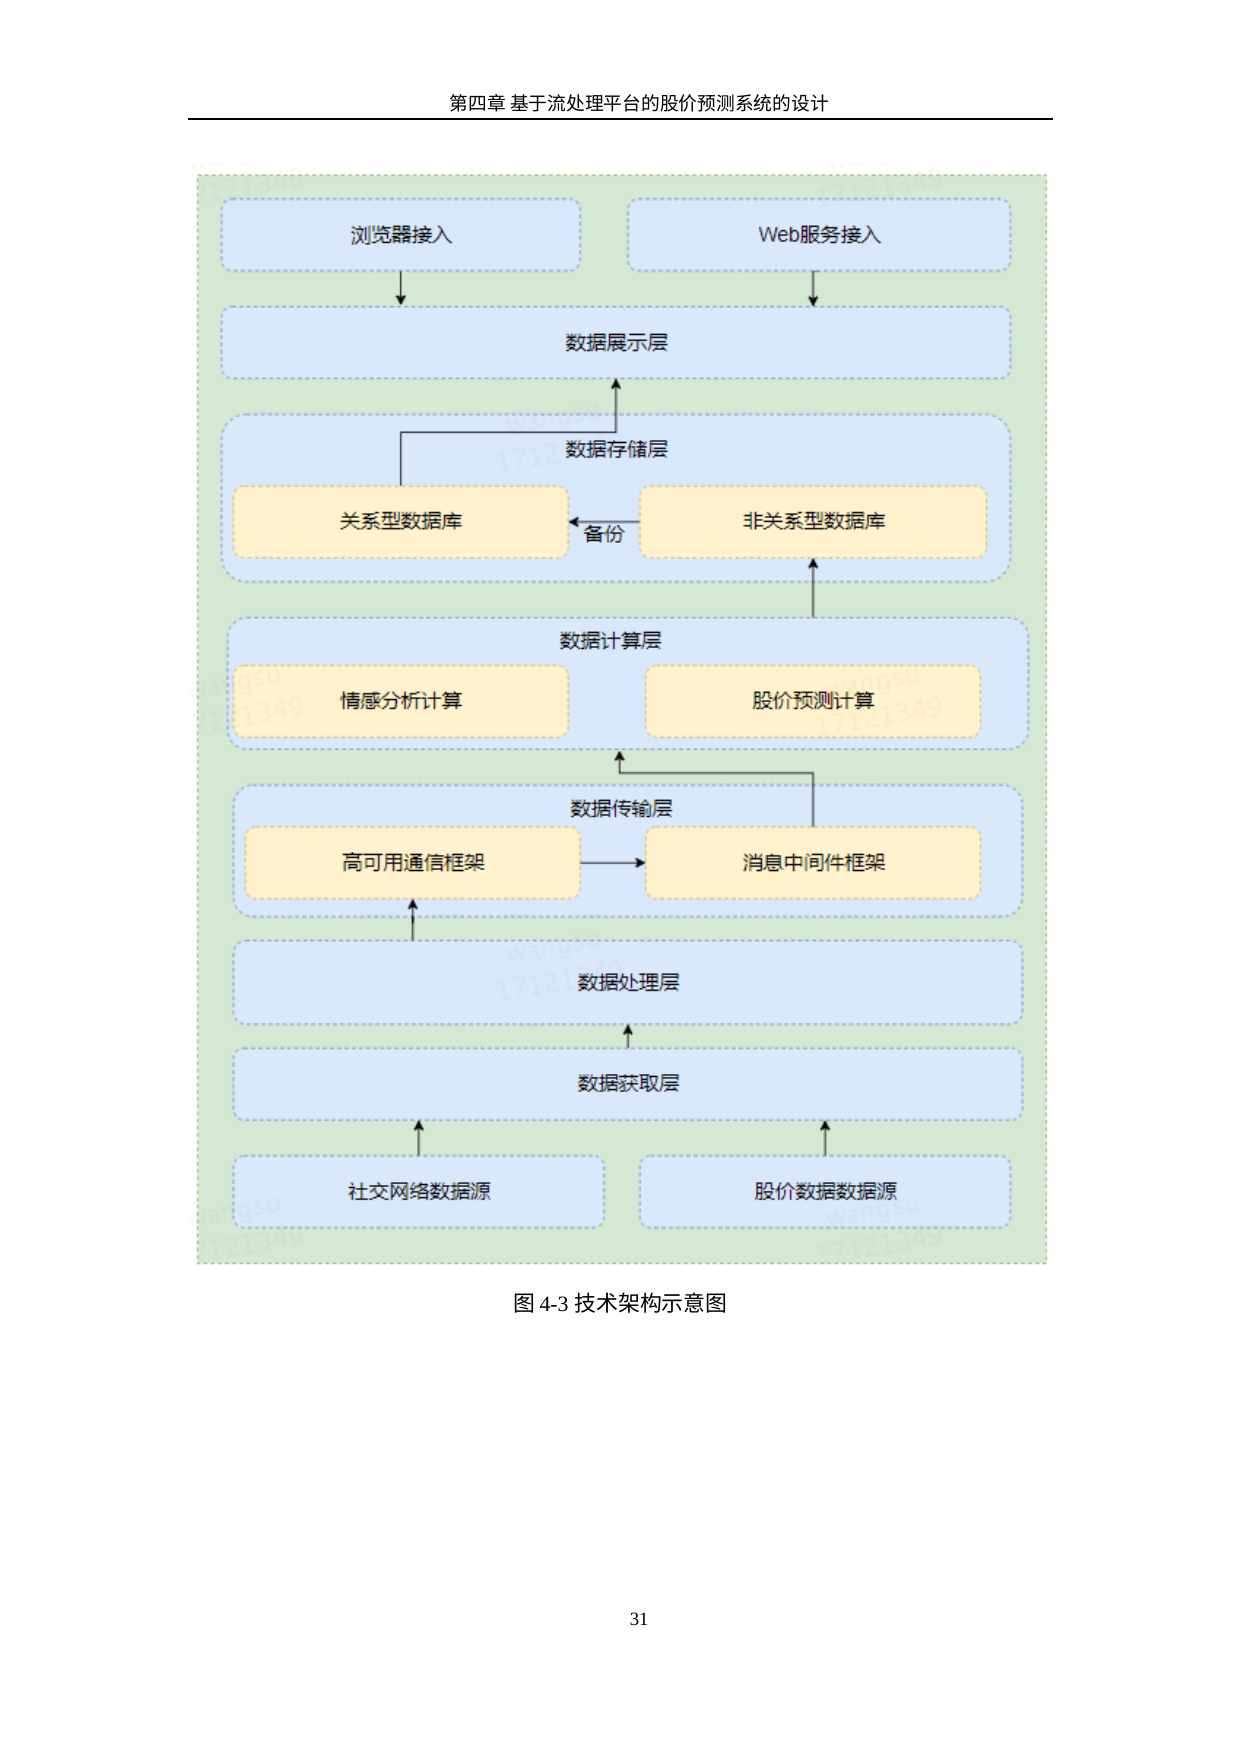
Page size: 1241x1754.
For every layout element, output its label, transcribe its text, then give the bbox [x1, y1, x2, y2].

text 图4-3 技术架构示意图 [187, 1284, 1053, 1318]
picture [187, 163, 1053, 1279]
